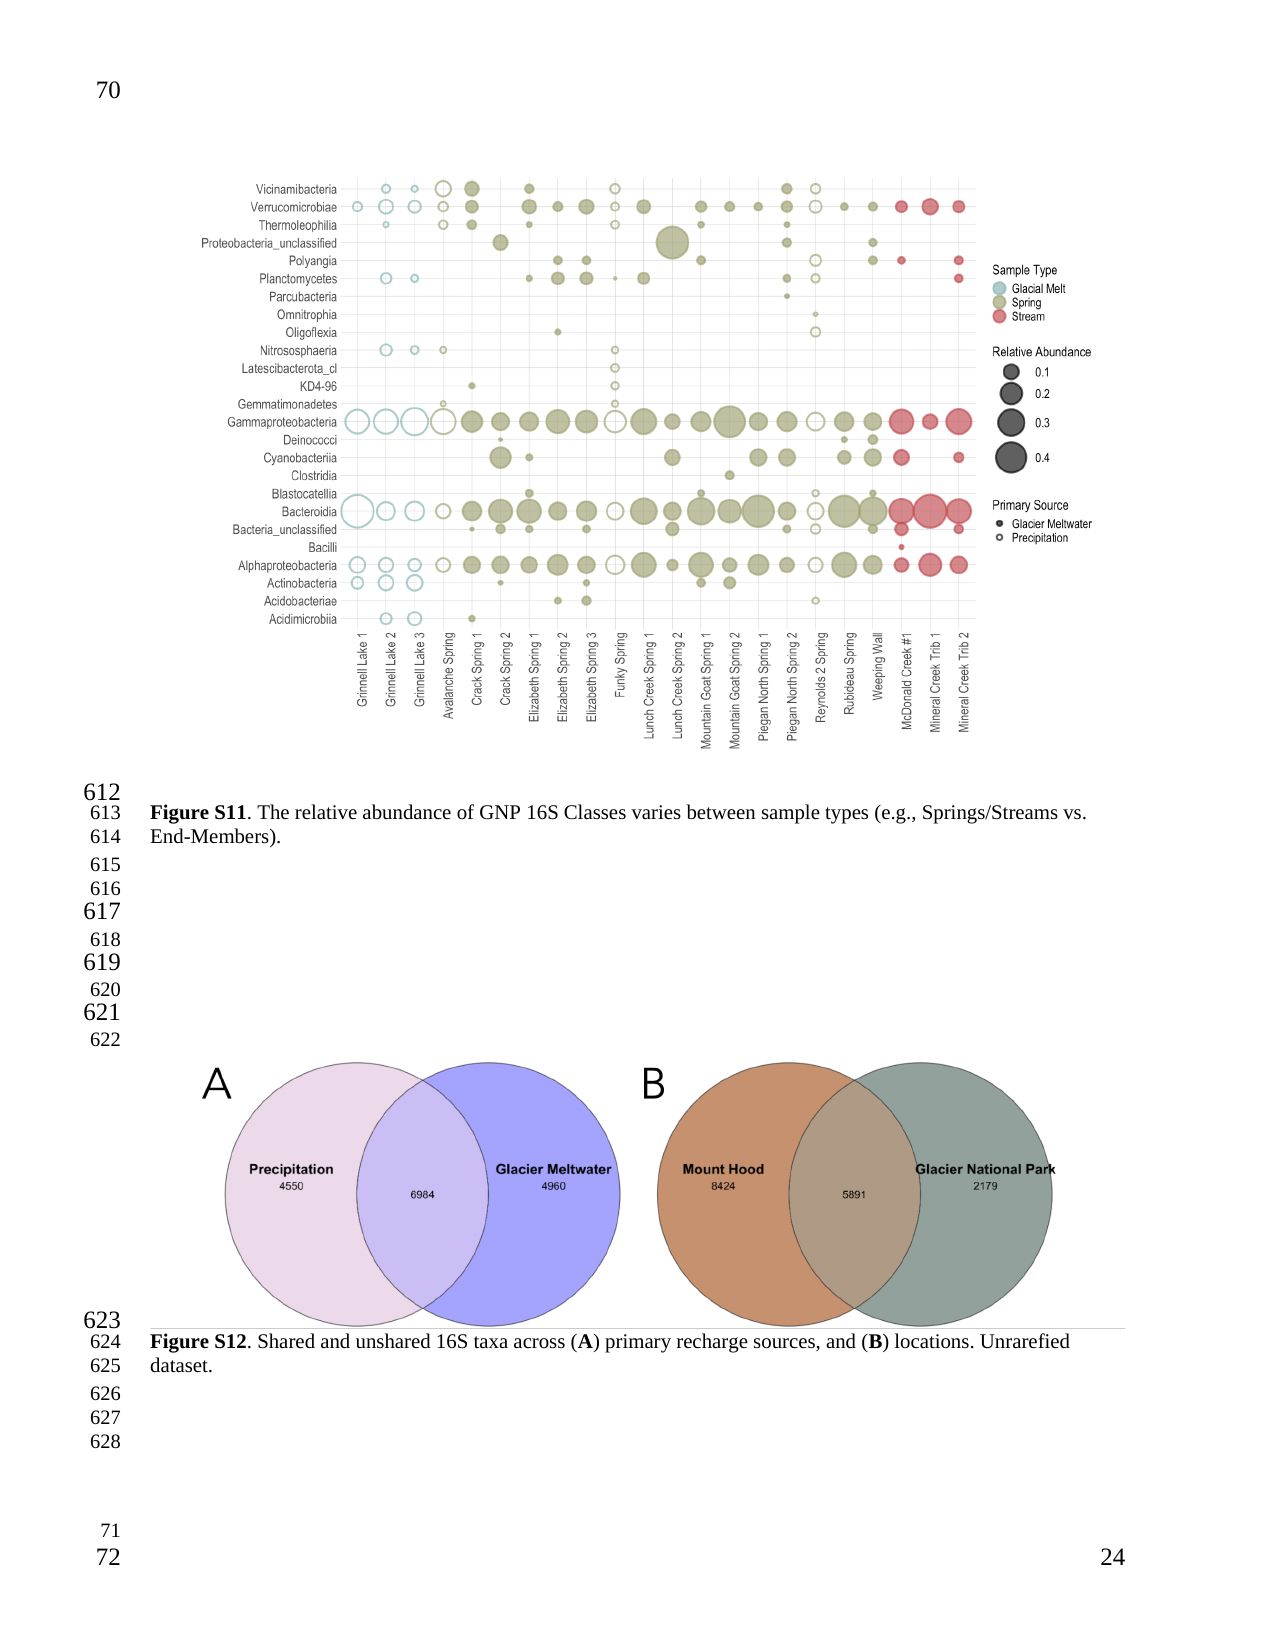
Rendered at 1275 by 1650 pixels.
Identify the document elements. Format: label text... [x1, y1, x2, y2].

text Figure S12. Shared and unshared 16S taxa across (A) primary recharge sources, and (B) locations. Unrarefied dataset. [150, 1329, 1125, 1377]
text Figure S11. The relative abundance of GNP 16S Classes varies between sample types (e.g., Springs/Streams vs. End-Members). [150, 800, 1125, 848]
picture [150, 150, 1125, 800]
picture [150, 1047, 1125, 1329]
